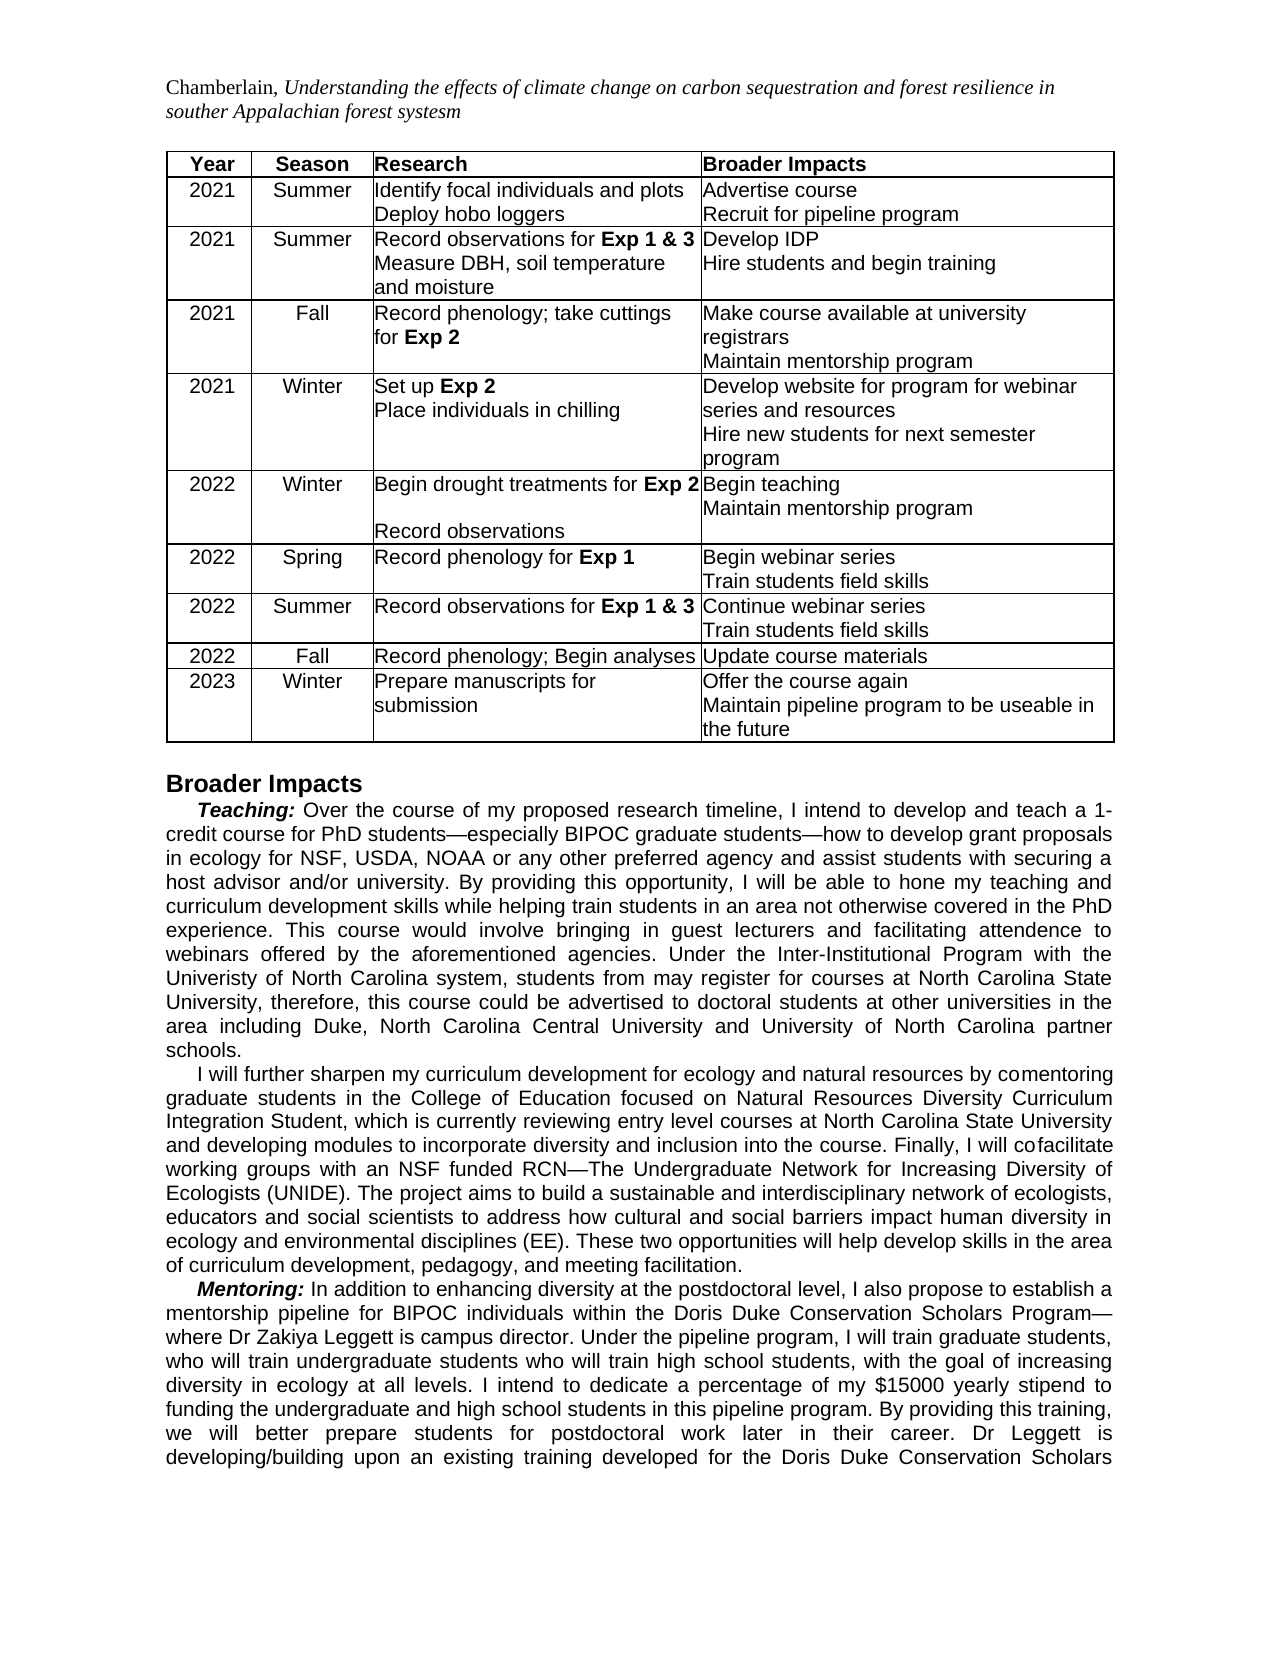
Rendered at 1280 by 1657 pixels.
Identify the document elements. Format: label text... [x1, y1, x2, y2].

table_cell Winter [252, 669, 373, 741]
table_cell Summer [252, 178, 373, 226]
table_cell Begin teaching Maintain mentorship program [702, 471, 1113, 543]
table_cell Advertise course Recruit for pipeline program [702, 178, 1113, 226]
table_cell Spring [252, 545, 373, 593]
table_cell Record observations for Exp 1 & 3 [374, 594, 701, 642]
table_cell Fall [252, 644, 373, 668]
table_cell Winter [252, 374, 373, 470]
table_cell Develop website for program for webinar series and resources Hire new students for next semester program [702, 374, 1113, 470]
table_cell Identify focal individuals and plots Deploy hobo loggers [374, 178, 701, 226]
table_cell Update course materials [702, 644, 1113, 668]
table_cell Begin webinar series Train students field skills [702, 545, 1113, 593]
table_cell Make course available at university registrars Maintain mentorship program [702, 301, 1113, 372]
table_cell 2022 [168, 644, 251, 668]
table_cell Record phenology; take cuttings for Exp 2 [374, 301, 701, 372]
table_cell Summer [252, 594, 373, 642]
table_cell Summer [252, 227, 373, 299]
table_header Season [252, 152, 373, 176]
text Teaching: Over the course of my proposed research timeline, I intend to develop and teach a 1-credit course for PhD students—especially BIPOC graduate students—how to develop grant proposals in ecology for NSF, USDA, NOAA or any other preferred agency and assist students with securing a host advisor and/or university. By providing this opportunity, I will be able to hone my teaching and curriculum development skills while helping train students in an area not otherwise covered in the PhD experience. This course would involve bringing in guest lecturers and facilitating attendence to webinars offered by the aforementioned agencies. Under the Inter-Institutional Program with the Univeristy of North Carolina system, students from may register for courses at North Carolina State University, therefore, this course could be advertised to doctoral students at other universities in the area including Duke, North Carolina Central University and University of North Carolina partner schools. [166, 798, 1114, 1061]
table_cell 2021 [168, 178, 251, 226]
table_cell 2022 [168, 471, 251, 543]
table_cell Set up Exp 2 Place individuals in chilling [374, 374, 701, 470]
table_cell Record phenology; Begin analyses [374, 644, 701, 668]
text I will further sharpen my curriculum development for ecology and natural resources by comentoring graduate students in the College of Education focused on Natural Resources Diversity Curriculum Integration Student, which is currently reviewing entry level courses at North Carolina State University and developing modules to incorporate diversity and inclusion into the course. Finally, I will cofacilitate working groups with an NSF funded RCN—The Undergraduate Network for Increasing Diversity of Ecologists (UNIDE). The project aims to build a sustainable and interdisciplinary network of ecologists, educators and social scientists to address how cultural and social barriers impact human diversity in ecology and environmental disciplines (EE). These two opportunities will help develop skills in the area of curriculum development, pedagogy, and meeting facilitation. [166, 1061, 1114, 1277]
table_cell 2021 [168, 374, 251, 470]
table_cell Prepare manuscripts for submission [374, 669, 701, 741]
table_header Broader Impacts [702, 152, 1113, 176]
table_cell Continue webinar series Train students field skills [702, 594, 1113, 642]
table_cell Offer the course again Maintain pipeline program to be useable in the future [702, 669, 1113, 741]
table_cell 2021 [168, 227, 251, 299]
table_cell 2022 [168, 545, 251, 593]
text Broader Impacts [166, 769, 1114, 798]
table_cell Begin drought treatments for Exp 2 Record observations [374, 471, 701, 543]
table_cell 2021 [168, 301, 251, 372]
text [166, 1277, 1114, 1469]
table_header Year [168, 152, 251, 176]
table_cell Develop IDP Hire students and begin training [702, 227, 1113, 299]
table_cell Record phenology for Exp 1 [374, 545, 701, 593]
table_cell Winter [252, 471, 373, 543]
table_cell Fall [252, 301, 373, 372]
table_cell Record observations for Exp 1 & 3 Measure DBH, soil temperature and moisture [374, 227, 701, 299]
table_cell 2022 [168, 594, 251, 642]
table_cell 2023 [168, 669, 251, 741]
table_header Research [374, 152, 701, 176]
